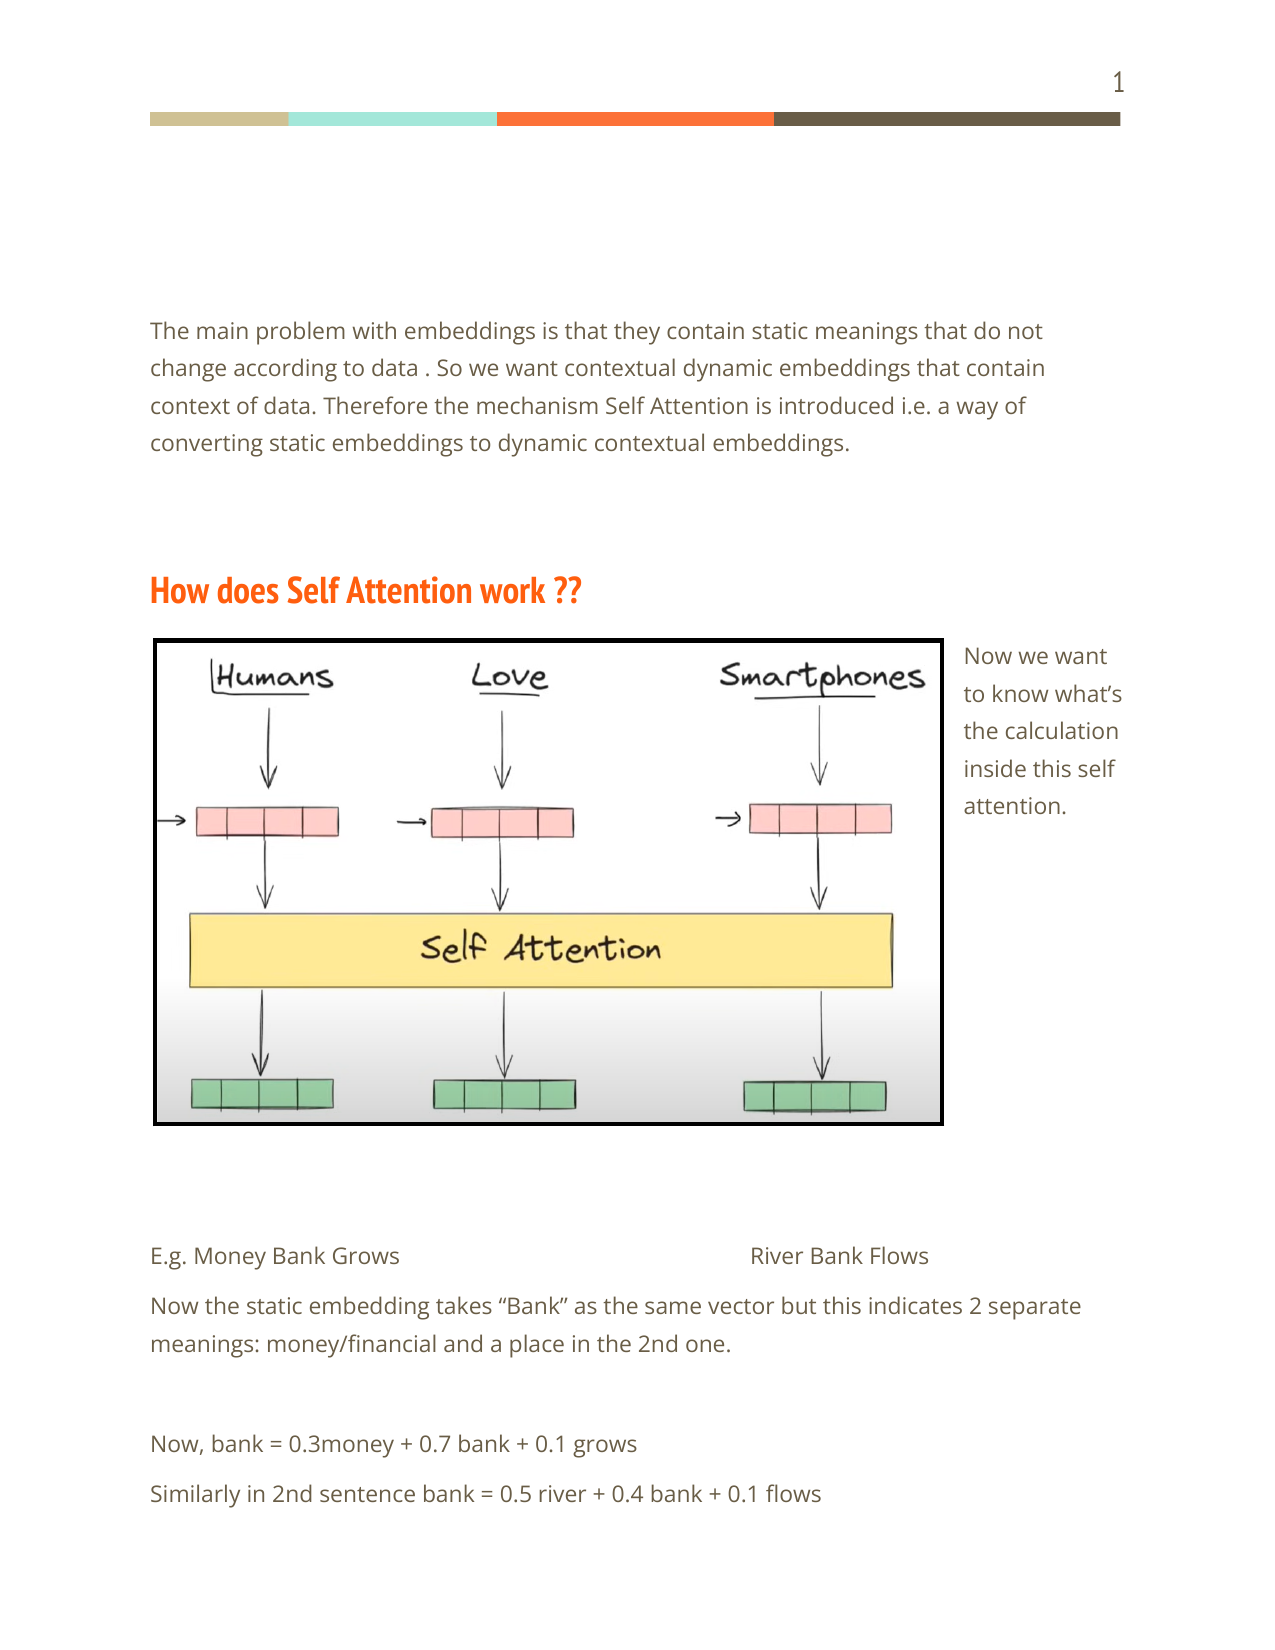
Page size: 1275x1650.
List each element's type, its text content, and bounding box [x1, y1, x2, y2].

subtitle How does Self Attention work ?? [150, 565, 1125, 613]
text E.g. Money Bank Grows River Bank Flows [150, 1240, 1125, 1272]
text Now, bank = 0.3money + 0.7 bank + 0.1 grows [150, 1428, 1125, 1459]
picture [150, 112, 1121, 126]
text The main problem with embeddings is that they contain static meanings that do not change according to data . So we want contextual dynamic embeddings that contain context of data. Therefore the mechanism Self Attention is introduced i.e. a way of converting static embeddings to dynamic contextual embeddings. [150, 315, 1125, 458]
picture [157, 643, 940, 1122]
text Now the static embedding takes “Bank” as the same vector but this indicates 2 separate meanings: money/financial and a place in the 2nd one. [150, 1290, 1125, 1359]
text Similarly in 2nd sentence bank = 0.5 river + 0.4 bank + 0.1 flows [150, 1478, 1125, 1509]
text Now we want to know what’s the calculation inside this self attention. [944, 640, 1125, 822]
